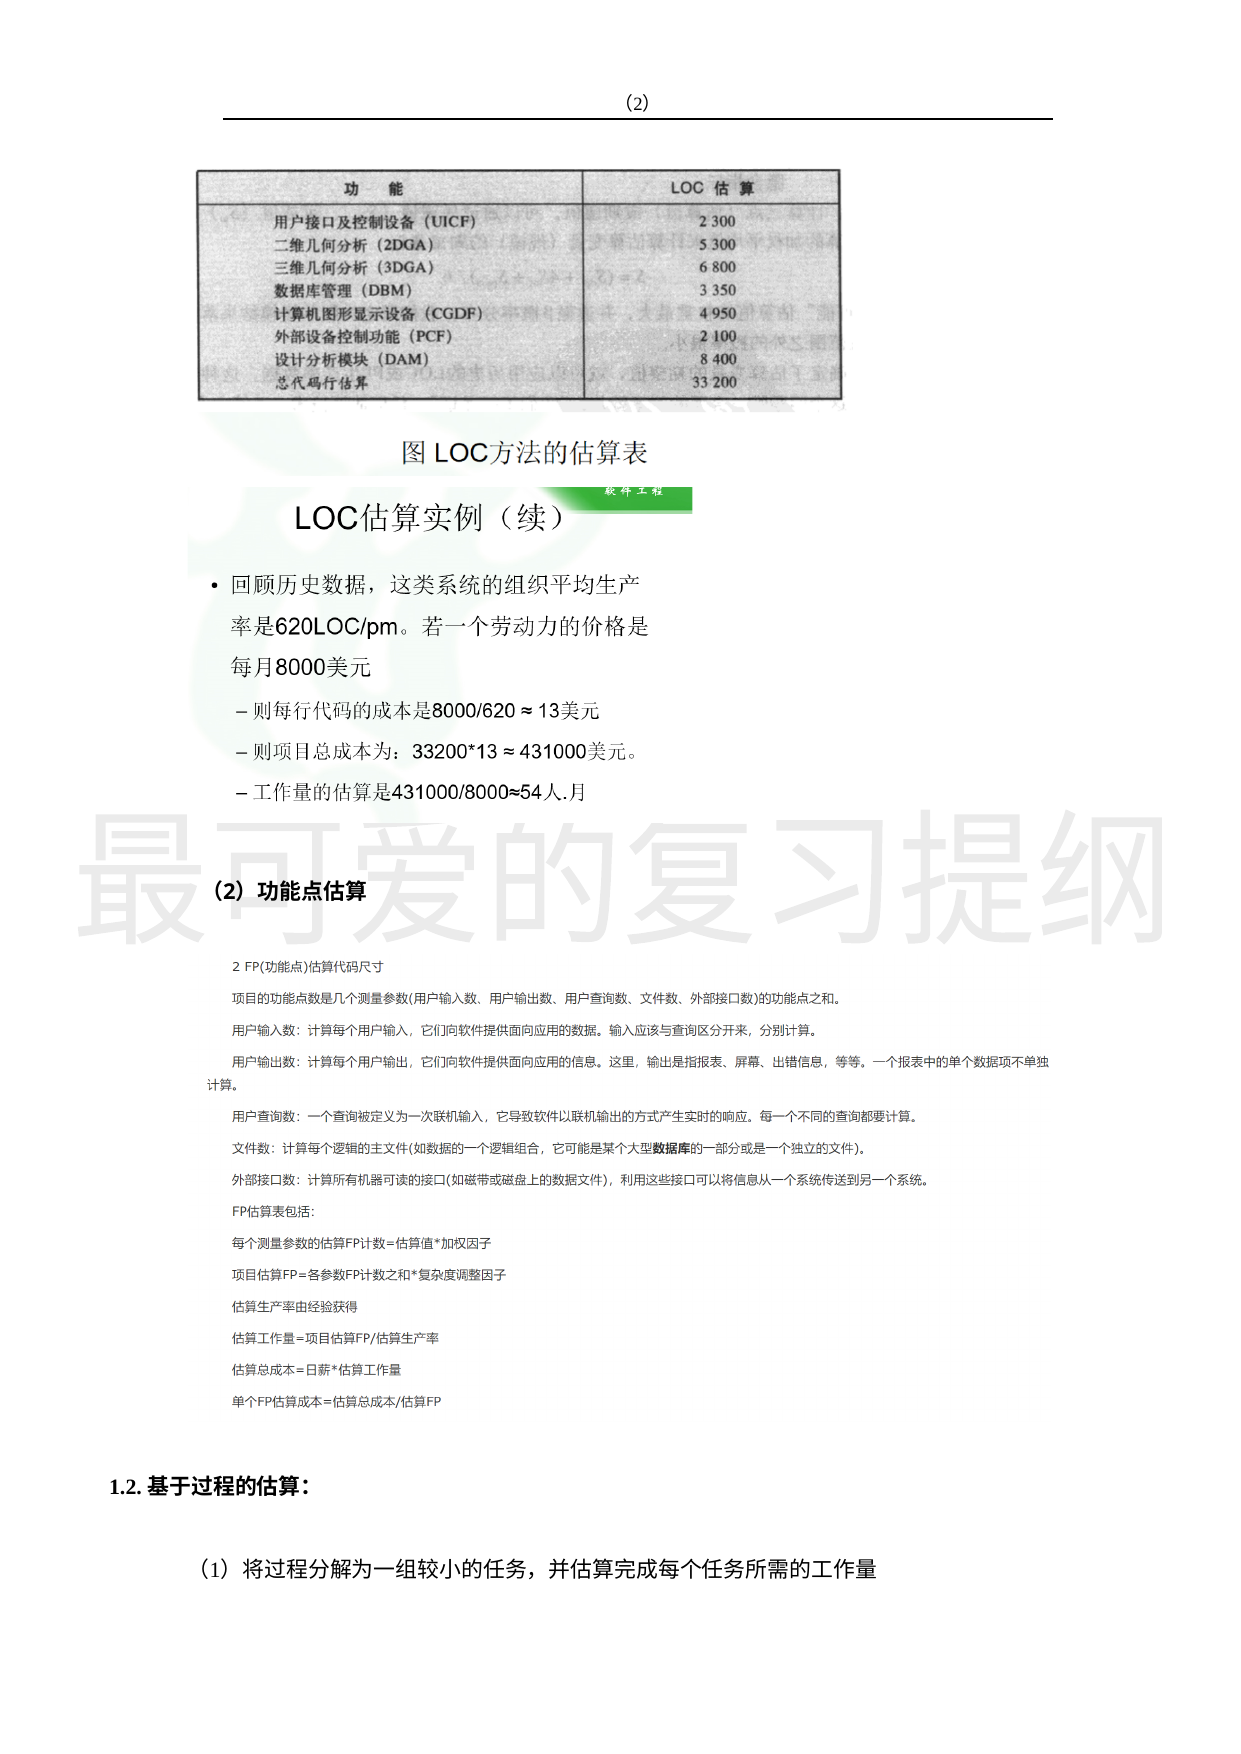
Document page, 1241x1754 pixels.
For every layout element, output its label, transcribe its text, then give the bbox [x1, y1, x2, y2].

subtitle 基于过程的估算： [109, 1469, 1053, 1501]
list 将过程分解为一组较小的任务，并估算完成每个任务所需的工作量 [187, 1551, 1053, 1584]
picture [187, 954, 1052, 1422]
picture [187, 162, 853, 476]
picture [187, 487, 693, 823]
subtitle 功能点估算 [201, 874, 1053, 906]
